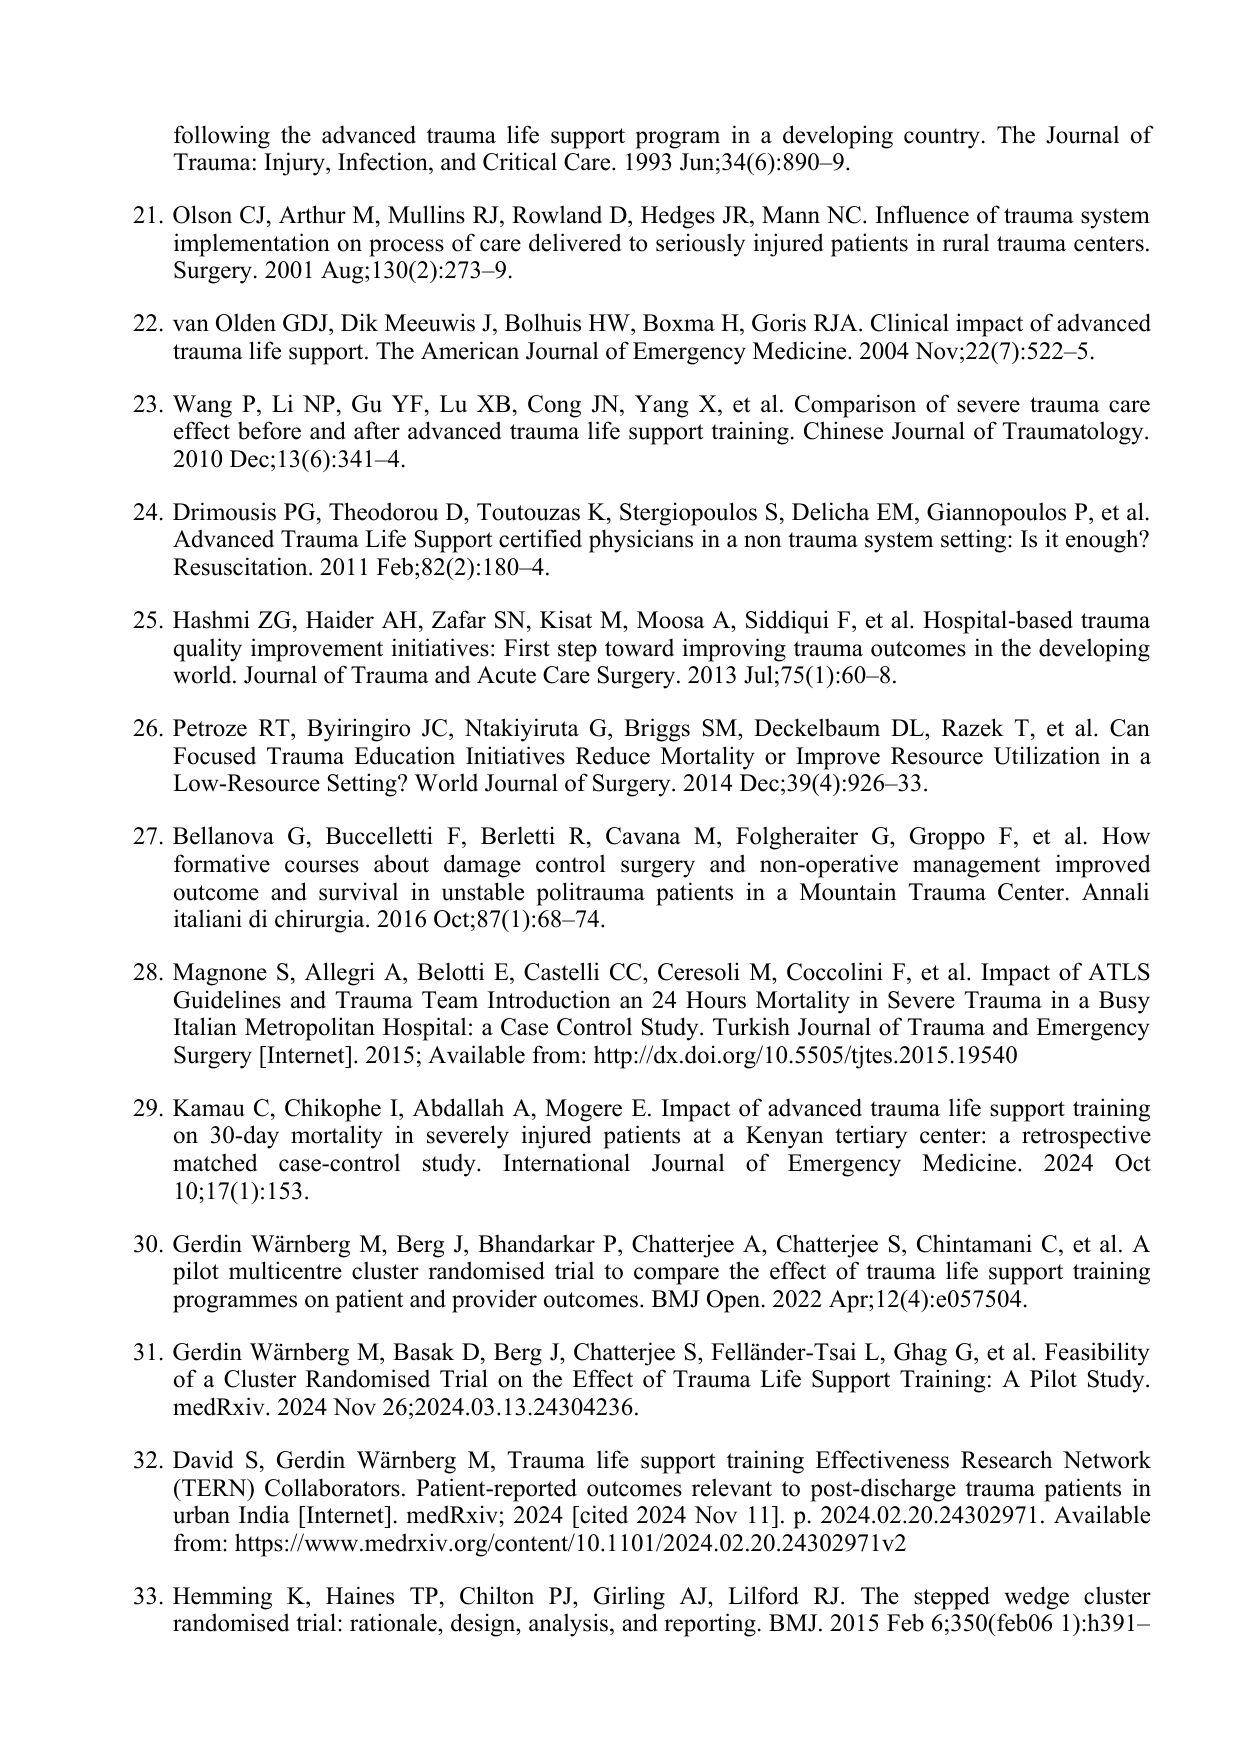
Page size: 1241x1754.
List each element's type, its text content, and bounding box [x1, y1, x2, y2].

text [133, 121, 1152, 176]
text 31. Gerdin Wärnberg M, Basak D, Berg J, Chatterjee S, Felländer-Tsai L, Ghag G, et al. Feasibility of a Cluster Randomised Trial on the Effect of Trauma Life Support Training: A Pilot Study. medRxiv. 2024 Nov 26;2024.03.13.24304236. [133, 1338, 1152, 1421]
text 21. Olson CJ, Arthur M, Mullins RJ, Rowland D, Hedges JR, Mann NC. Influence of trauma system implementation on process of care delivered to seriously injured patients in rural trauma centers. Surgery. 2001 Aug;130(2):273–9. [133, 201, 1152, 284]
text 23. Wang P, Li NP, Gu YF, Lu XB, Cong JN, Yang X, et al. Comparison of severe trauma care effect before and after advanced trauma life support training. Chinese Journal of Traumatology. 2010 Dec;13(6):341–4. [133, 390, 1152, 473]
text 30. Gerdin Wärnberg M, Berg J, Bhandarkar P, Chatterjee A, Chatterjee S, Chintamani C, et al. A pilot multicentre cluster randomised trial to compare the effect of trauma life support training programmes on patient and provider outcomes. BMJ Open. 2022 Apr;12(4):e057504. [133, 1230, 1152, 1313]
text 27. Bellanova G, Buccelletti F, Berletti R, Cavana M, Folgheraiter G, Groppo F, et al. How formative courses about damage control surgery and non-operative management improved outcome and survival in unstable politrauma patients in a Mountain Trauma Center. Annali italiani di chirurgia. 2016 Oct;87(1):68–74. [133, 822, 1152, 933]
text 26. Petroze RT, Byiringiro JC, Ntakiyiruta G, Briggs SM, Deckelbaum DL, Razek T, et al. Can Focused Trauma Education Initiatives Reduce Mortality or Improve Resource Utilization in a Low-Resource Setting? World Journal of Surgery. 2014 Dec;39(4):926–33. [133, 714, 1152, 797]
text 28. Magnone S, Allegri A, Belotti E, Castelli CC, Ceresoli M, Coccolini F, et al. Impact of ATLS Guidelines and Trauma Team Introduction an 24 Hours Mortality in Severe Trauma in a Busy Italian Metropolitan Hospital: a Case Control Study. Turkish Journal of Trauma and Emergency Surgery [Internet]. 2015; Available from: http://dx.doi.org/10.5505/tjtes.2015.19540 [133, 958, 1152, 1069]
text 22. van Olden GDJ, Dik Meeuwis J, Bolhuis HW, Boxma H, Goris RJA. Clinical impact of advanced trauma life support. The American Journal of Emergency Medicine. 2004 Nov;22(7):522–5. [133, 309, 1152, 365]
text 24. Drimousis PG, Theodorou D, Toutouzas K, Stergiopoulos S, Delicha EM, Giannopoulos P, et al. Advanced Trauma Life Support certified physicians in a non trauma system setting: Is it enough? Resuscitation. 2011 Feb;82(2):180–4. [133, 498, 1152, 581]
text 32. David S, Gerdin Wärnberg M, Trauma life support training Effectiveness Research Network (TERN) Collaborators. Patient-reported outcomes relevant to post-discharge trauma patients in urban India [Internet]. medRxiv; 2024 [cited 2024 Nov 11]. p. 2024.02.20.24302971. Available from: https://www.medrxiv.org/content/10.1101/2024.02.20.24302971v2 [133, 1446, 1152, 1557]
text 29. Kamau C, Chikophe I, Abdallah A, Mogere E. Impact of advanced trauma life support training on 30-day mortality in severely injured patients at a Kenyan tertiary center: a retrospective matched case-control study. International Journal of Emergency Medicine. 2024 Oct 10;17(1):153. [133, 1094, 1152, 1205]
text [133, 1582, 1152, 1637]
text 25. Hashmi ZG, Haider AH, Zafar SN, Kisat M, Moosa A, Siddiqui F, et al. Hospital-based trauma quality improvement initiatives: First step toward improving trauma outcomes in the developing world. Journal of Trauma and Acute Care Surgery. 2013 Jul;75(1):60–8. [133, 606, 1152, 689]
